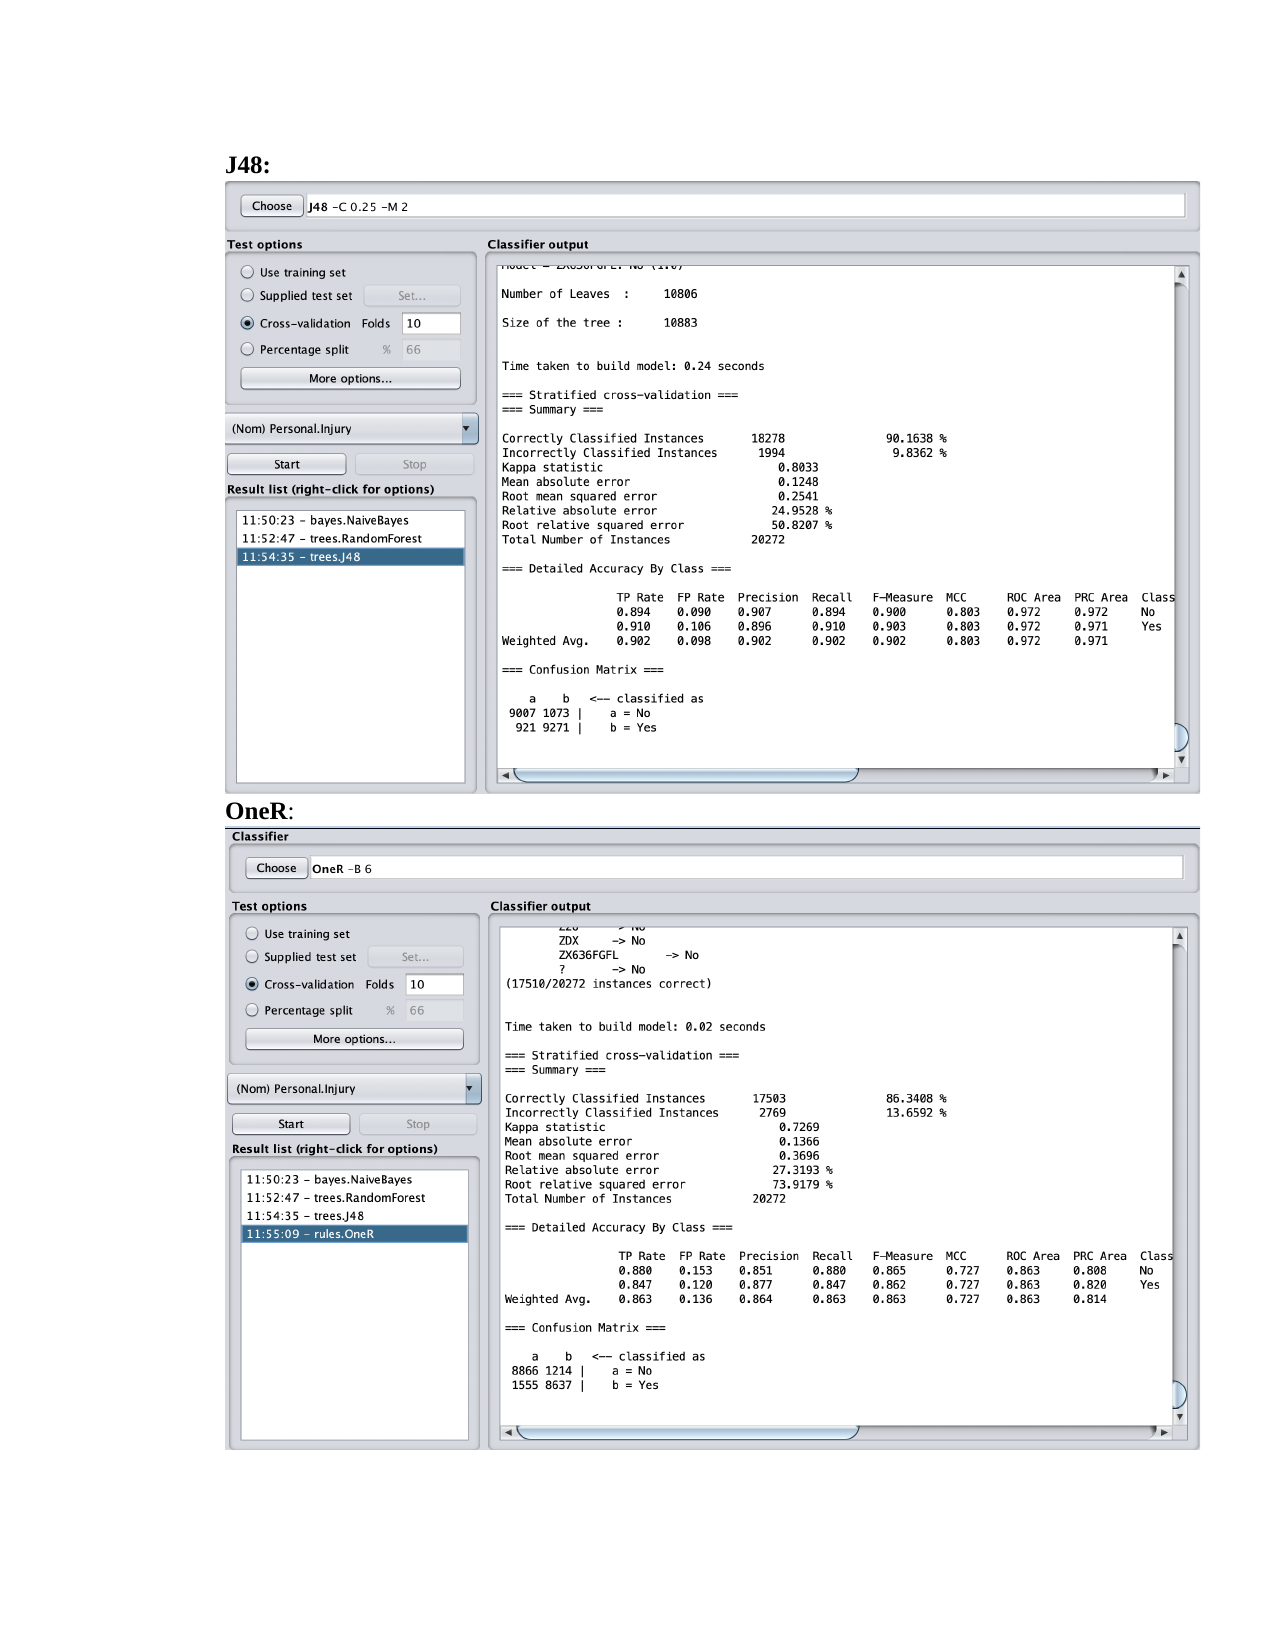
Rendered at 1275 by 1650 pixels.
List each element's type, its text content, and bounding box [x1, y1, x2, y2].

text OneR: [225, 796, 1125, 826]
picture [225, 181, 1200, 794]
text J48: [225, 150, 1125, 179]
picture [225, 826, 1200, 1450]
